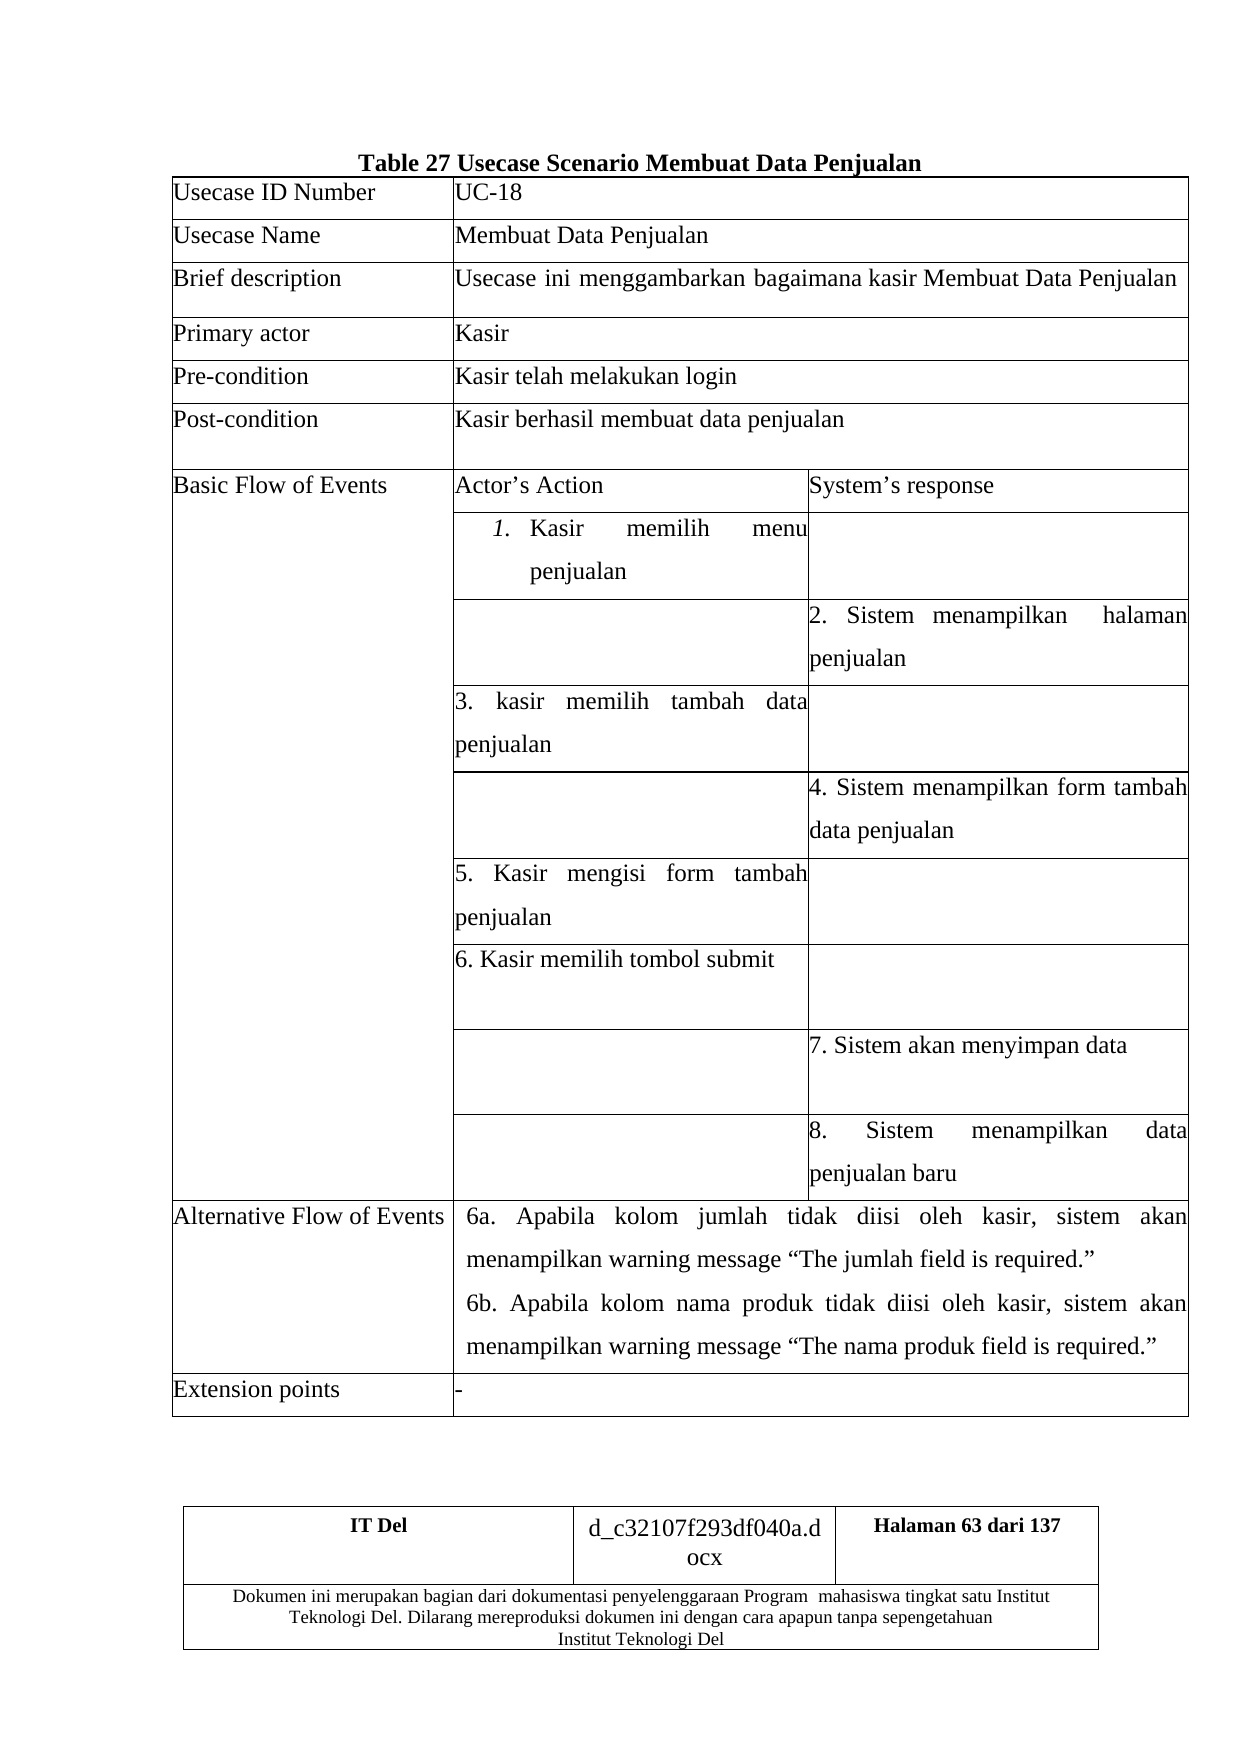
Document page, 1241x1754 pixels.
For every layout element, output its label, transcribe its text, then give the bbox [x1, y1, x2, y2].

table_cell Brief description [173, 263, 453, 317]
table_cell Membuat Data Penjualan [454, 220, 1188, 262]
table_cell 3. kasir memilih tambah data penjualan [454, 686, 808, 771]
table_cell 4. Sistem menampilkan form tambah data penjualan [809, 773, 1188, 857]
table_cell [454, 1030, 808, 1114]
table_cell [809, 513, 1188, 599]
table_cell [454, 773, 808, 857]
table_cell Kasir berhasil membuat data penjualan [454, 404, 1188, 469]
table_cell Usecase ini menggambarkan bagaimana kasir Membuat Data Penjualan [454, 263, 1188, 317]
table_cell Basic Flow of Events [173, 470, 453, 1200]
table_cell Usecase Name [173, 220, 453, 262]
table_header UC-18 [454, 178, 1188, 219]
table_cell [809, 686, 1188, 771]
table_cell [809, 945, 1188, 1029]
table_cell [809, 859, 1188, 943]
table_cell 6. Kasir memilih tombol submit [454, 945, 808, 1029]
table_cell - [454, 1374, 1188, 1416]
table_cell 6a. Apabila kolom jumlah tidak diisi oleh kasir, sistem akan menampilkan warning message “The jumlah field is required.” 6b. Apabila kolom nama produk tidak diisi oleh kasir, sistem akan menampilkan warning message “The nama produk field is required.” [454, 1201, 1188, 1373]
table_cell System’s response [809, 470, 1188, 512]
table_cell [454, 600, 808, 685]
table_cell 7. Sistem akan menyimpan data [809, 1030, 1188, 1114]
table_cell Kasir [454, 318, 1188, 360]
table_cell Primary actor [173, 318, 453, 360]
table_cell 8. Sistem menampilkan data penjualan baru [809, 1115, 1188, 1200]
text Table 27 Usecase Scenario Membuat Data Penjualan [187, 148, 1092, 176]
table_cell Alternative Flow of Events [173, 1201, 453, 1373]
table_header Usecase ID Number [173, 178, 453, 219]
table_cell 2. Sistem menampilkan halaman penjualan [809, 600, 1188, 685]
table_cell Kasir telah melakukan login [454, 361, 1188, 403]
table_cell 5. Kasir mengisi form tambah penjualan [454, 859, 808, 943]
table_cell Actor’s Action [454, 470, 808, 512]
table_cell Post-condition [173, 404, 453, 469]
table_cell Extension points [173, 1374, 453, 1416]
table_cell Kasir memilih menu penjualan [454, 513, 808, 599]
table_cell [454, 1115, 808, 1200]
table_cell Pre-condition [173, 361, 453, 403]
